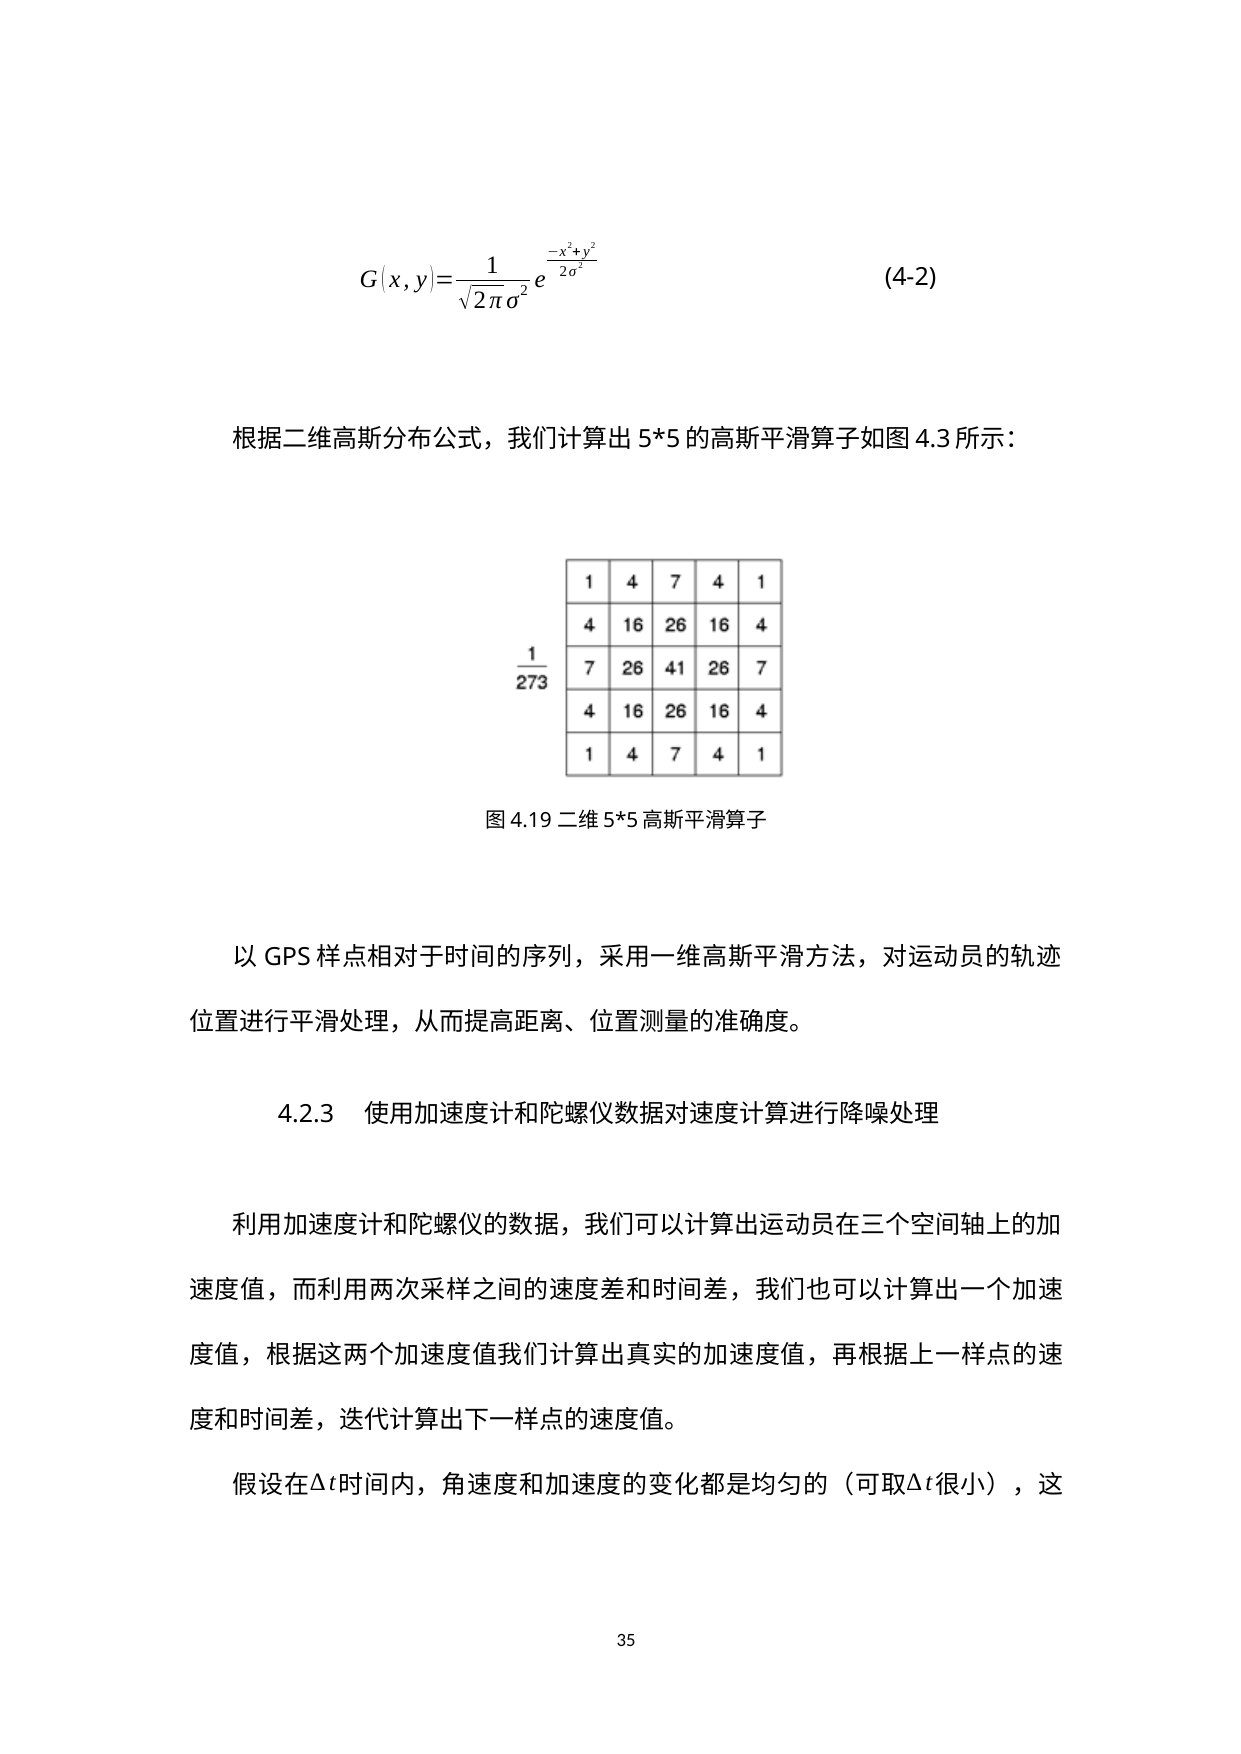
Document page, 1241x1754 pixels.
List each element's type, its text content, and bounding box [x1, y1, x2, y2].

picture [508, 556, 788, 782]
subtitle 使用加速度计和陀螺仪数据对速度计算进行降噪处理 [278, 1079, 1063, 1144]
text 根据二维高斯分布公式，我们计算出5*5的高斯平滑算子如图4.3所示： [189, 404, 1063, 469]
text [189, 1450, 1063, 1515]
text 利用加速度计和陀螺仪的数据，我们可以计算出运动员在三个空间轴上的加速度值，而利用两次采样之间的速度差和时间差，我们也可以计算出一个加速度值，根据这两个加速度值我们计算出真实的加速度值，再根据上一样点的速度和时间差，迭代计算出下一样点的速度值。 [189, 1190, 1063, 1450]
text (4-2) [189, 228, 1063, 326]
text 以GPS样点相对于时间的序列，采用一维高斯平滑方法，对运动员的轨迹位置进行平滑处理，从而提高距离、位置测量的准确度。 [189, 922, 1063, 1052]
